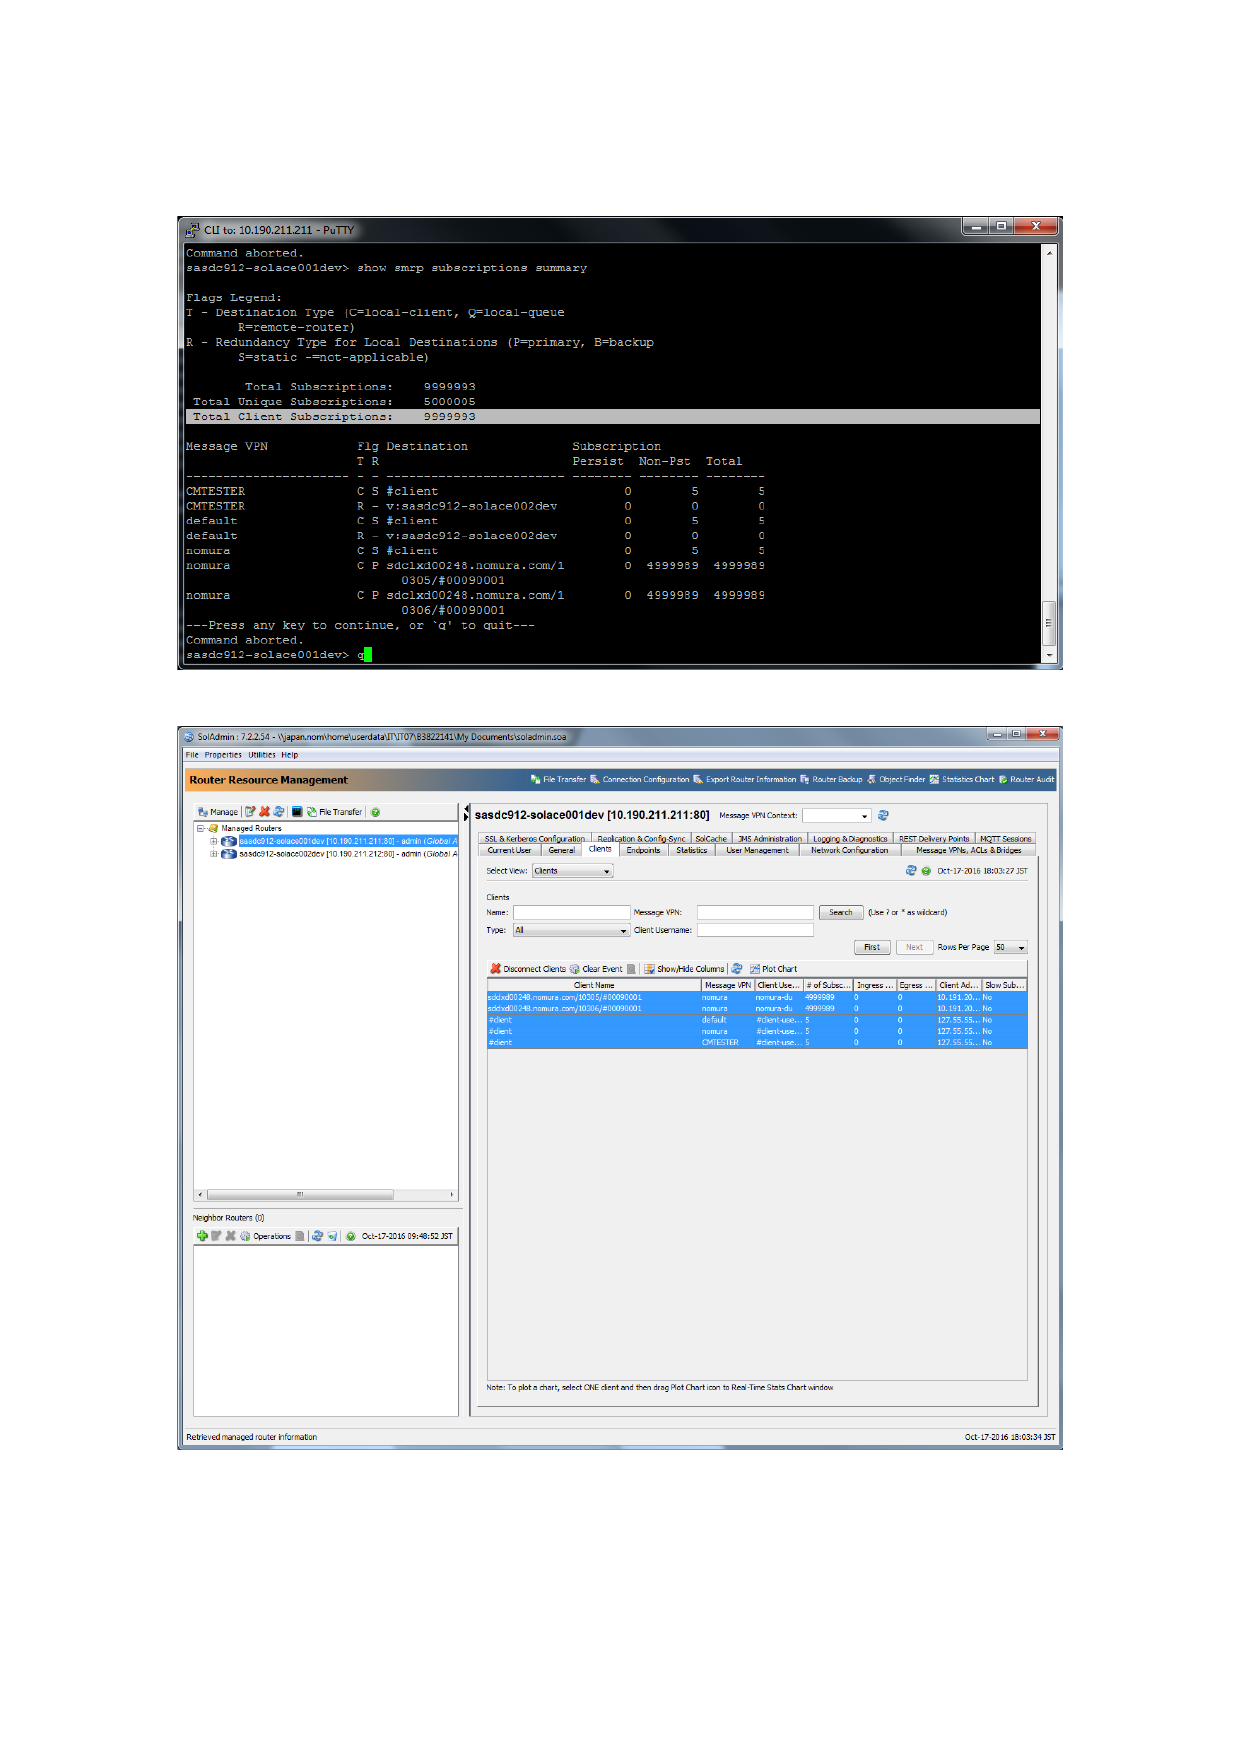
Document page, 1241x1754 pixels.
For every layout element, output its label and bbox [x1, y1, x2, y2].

picture [177, 216, 1063, 670]
picture [177, 726, 1063, 1450]
